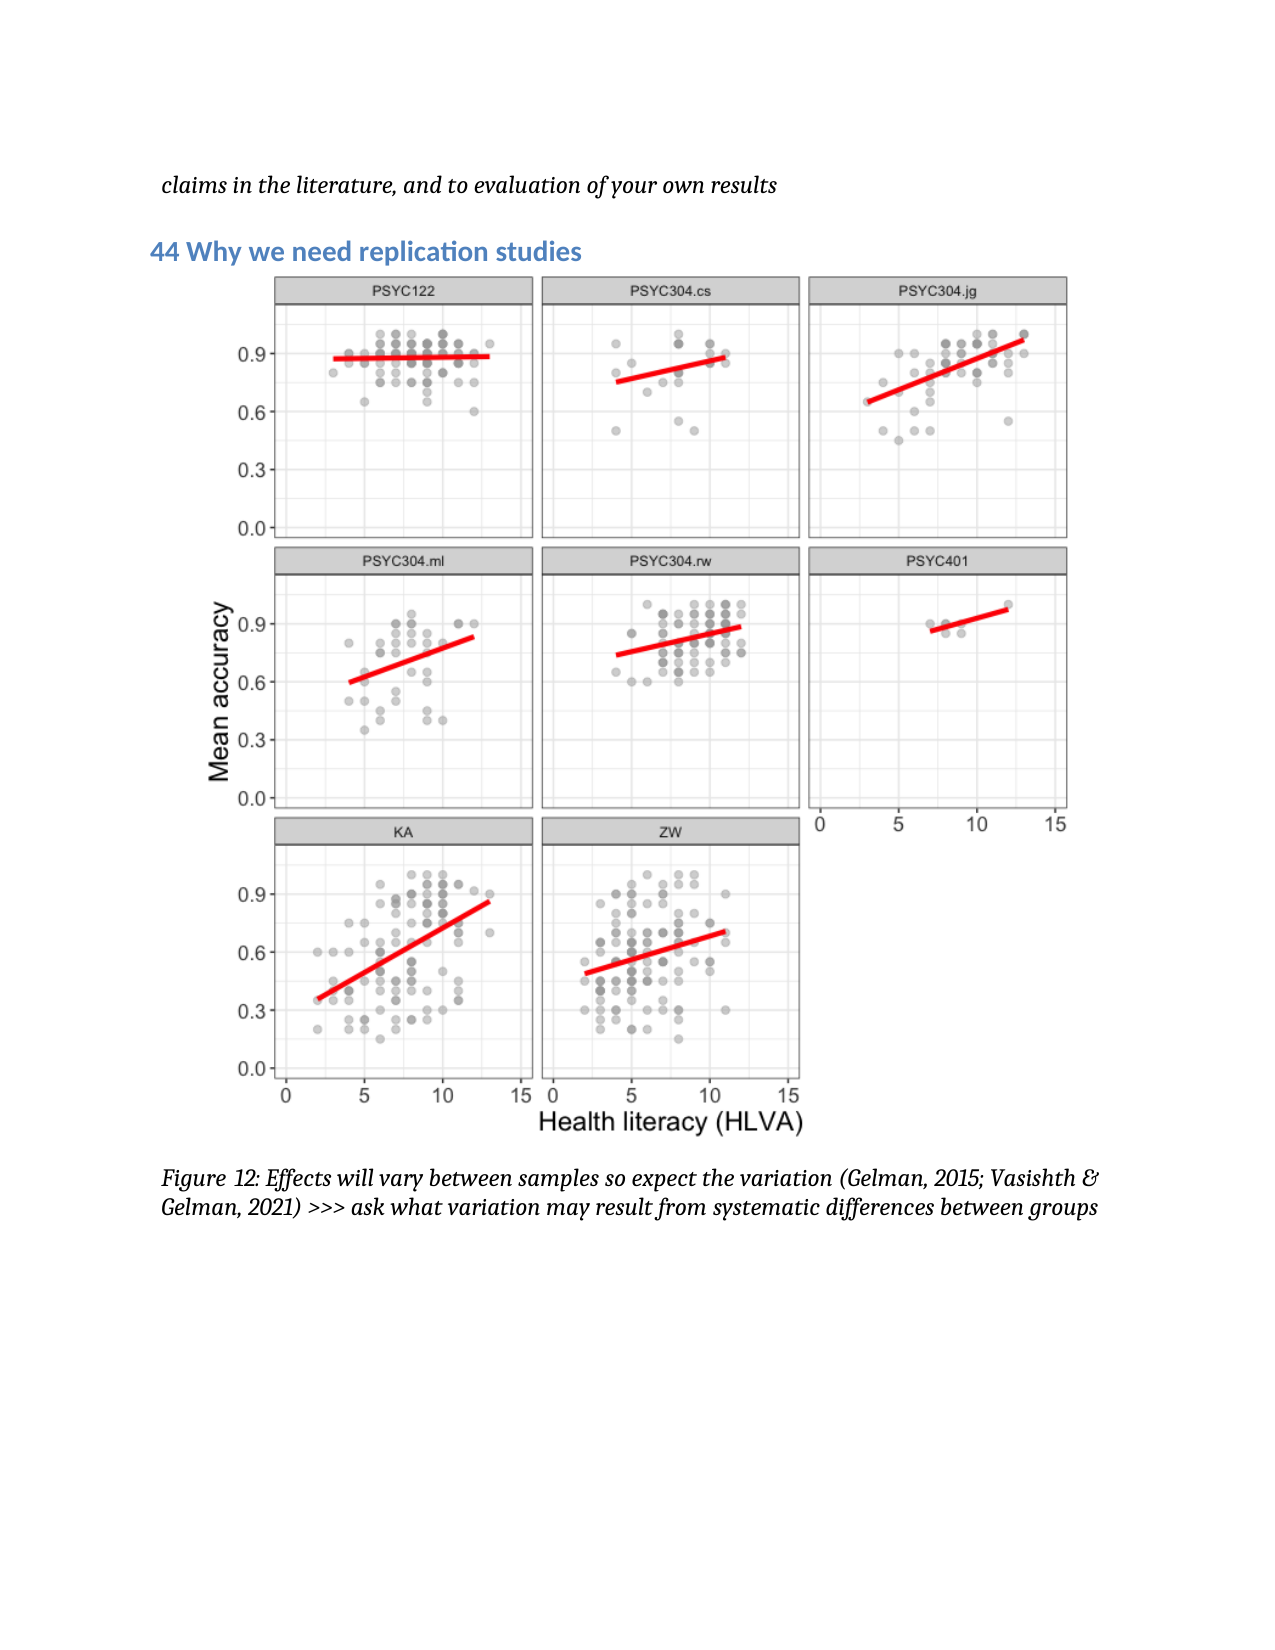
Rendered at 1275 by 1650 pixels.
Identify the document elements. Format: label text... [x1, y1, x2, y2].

picture [200, 268, 1075, 1144]
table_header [150, 150, 1125, 212]
subtitle 44 Why we need replication studies [150, 233, 1125, 268]
table_header Figure 12: Effects will vary between samples so expect the variation (Gelman, 2015; Vasishth & Gelman, 2021) >>> ask what variation may result from systematic differences between groups [150, 269, 1125, 1234]
